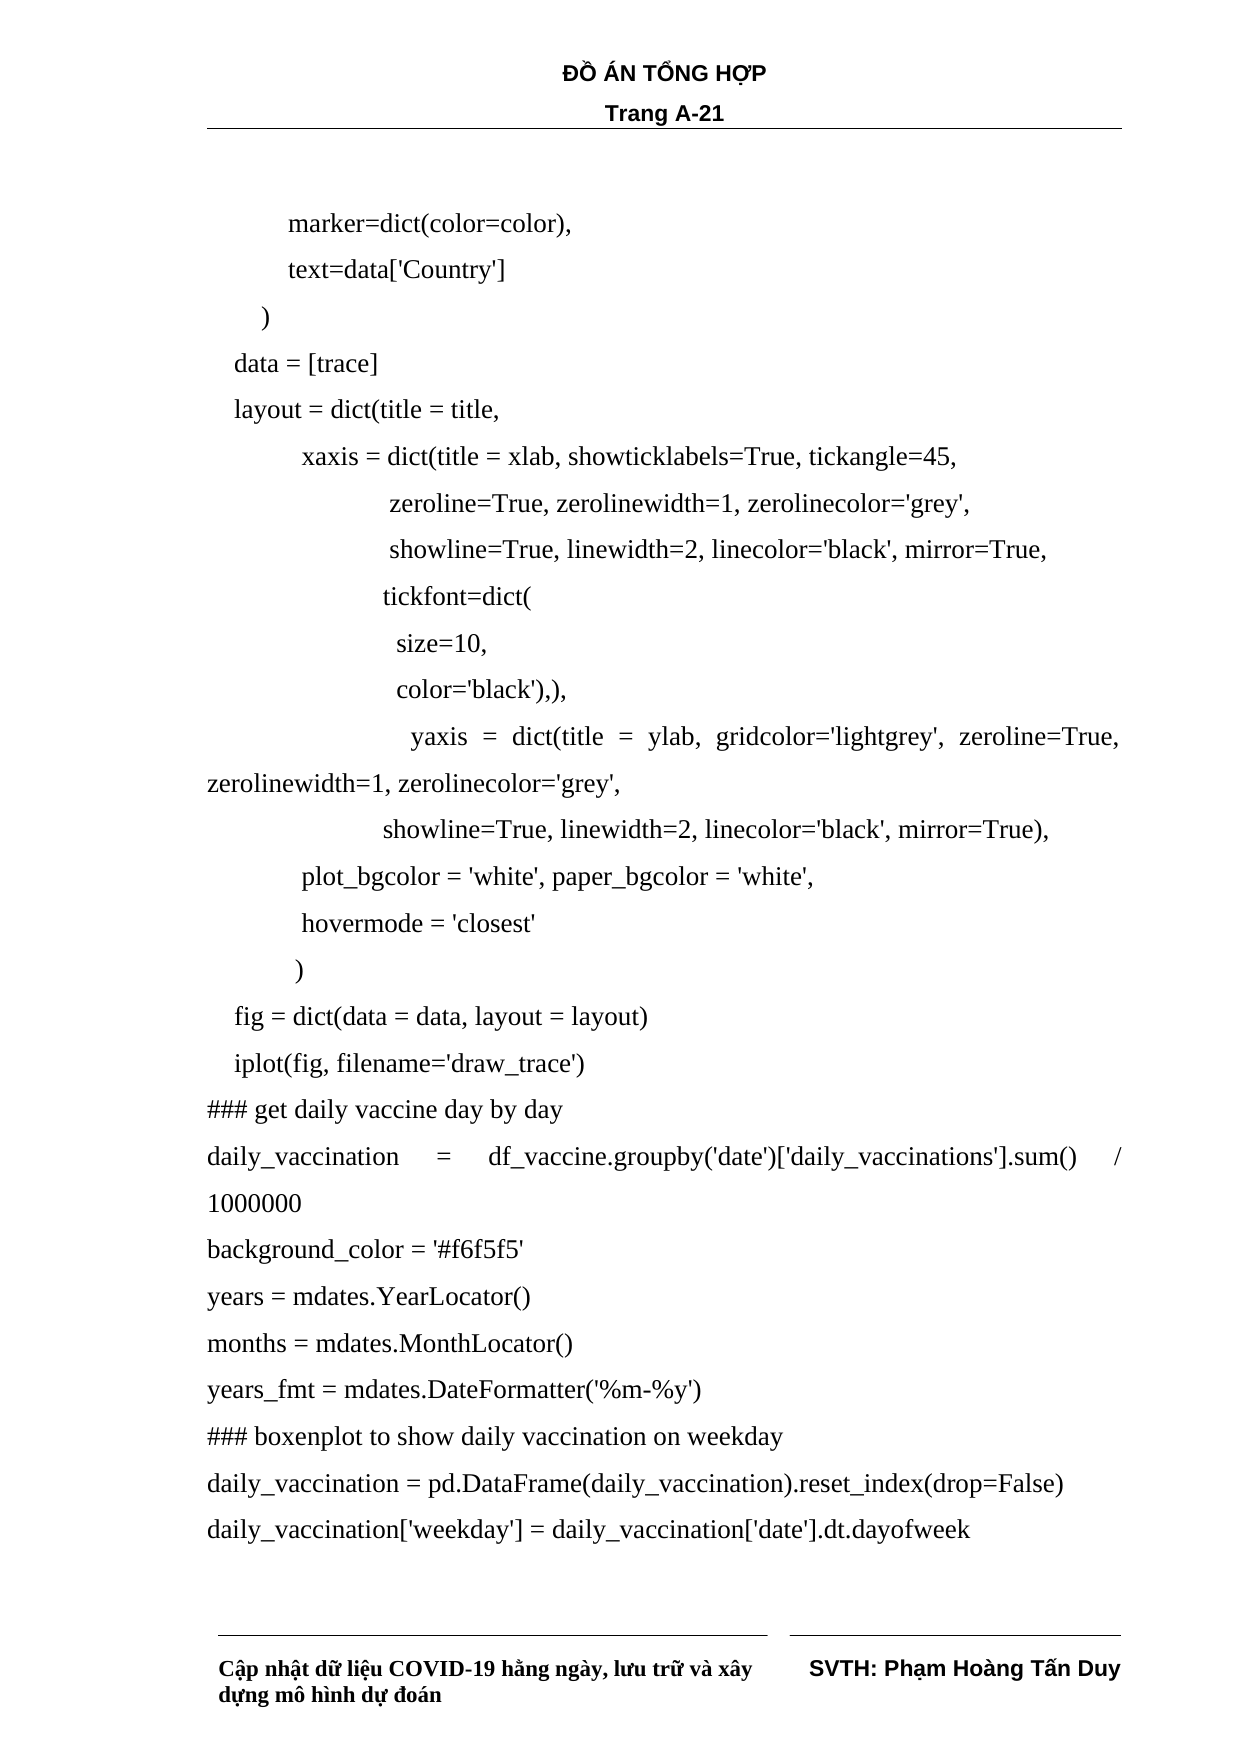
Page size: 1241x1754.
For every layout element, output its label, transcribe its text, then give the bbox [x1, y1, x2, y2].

text ) [207, 953, 1122, 984]
text daily_vaccination['weekday'] = daily_vaccination['date'].dt.dayofweek [207, 1513, 1122, 1544]
text background_color = '#f6f5f5' [207, 1233, 1122, 1264]
text years_fmt = mdates.DateFormatter('%m-%y') [207, 1373, 1122, 1404]
text data = [trace] [207, 347, 1122, 378]
text zeroline=True, zerolinewidth=1, zerolinecolor='grey', [207, 487, 1122, 518]
text xaxis = dict(title = xlab, showticklabels=True, tickangle=45, [207, 440, 1122, 471]
text layout = dict(title = title, [207, 393, 1122, 424]
text tickfont=dict( [207, 580, 1122, 611]
text iplot(fig, filename='draw_trace') [207, 1047, 1122, 1078]
text ### boxenplot to show daily vaccination on weekday [207, 1420, 1122, 1451]
text showline=True, linewidth=2, linecolor='black', mirror=True, [207, 533, 1122, 564]
text ) [207, 300, 1122, 331]
text plot_bgcolor = 'white', paper_bgcolor = 'white', [207, 860, 1122, 891]
text color='black'),), [207, 673, 1122, 704]
text size=10, [207, 627, 1122, 658]
text showline=True, linewidth=2, linecolor='black', mirror=True), [207, 813, 1122, 844]
text yaxis = dict(title = ylab, gridcolor='lightgrey', zeroline=True, zerolinewidth=1, zerolinecolor='grey', [207, 720, 1122, 798]
text marker=dict(color=color), [207, 207, 1122, 238]
text daily_vaccination = pd.DataFrame(daily_vaccination).reset_index(drop=False) [207, 1467, 1122, 1498]
text daily_vaccination = df_vaccine.groupby('date')['daily_vaccinations'].sum() / 1000000 [207, 1140, 1122, 1218]
text text=data['Country'] [207, 253, 1122, 284]
text hovermode = 'closest' [207, 907, 1122, 938]
text months = mdates.MonthLocator() [207, 1327, 1122, 1358]
text ### get daily vaccine day by day [207, 1093, 1122, 1124]
text years = mdates.YearLocator() [207, 1280, 1122, 1311]
text fig = dict(data = data, layout = layout) [207, 1000, 1122, 1031]
